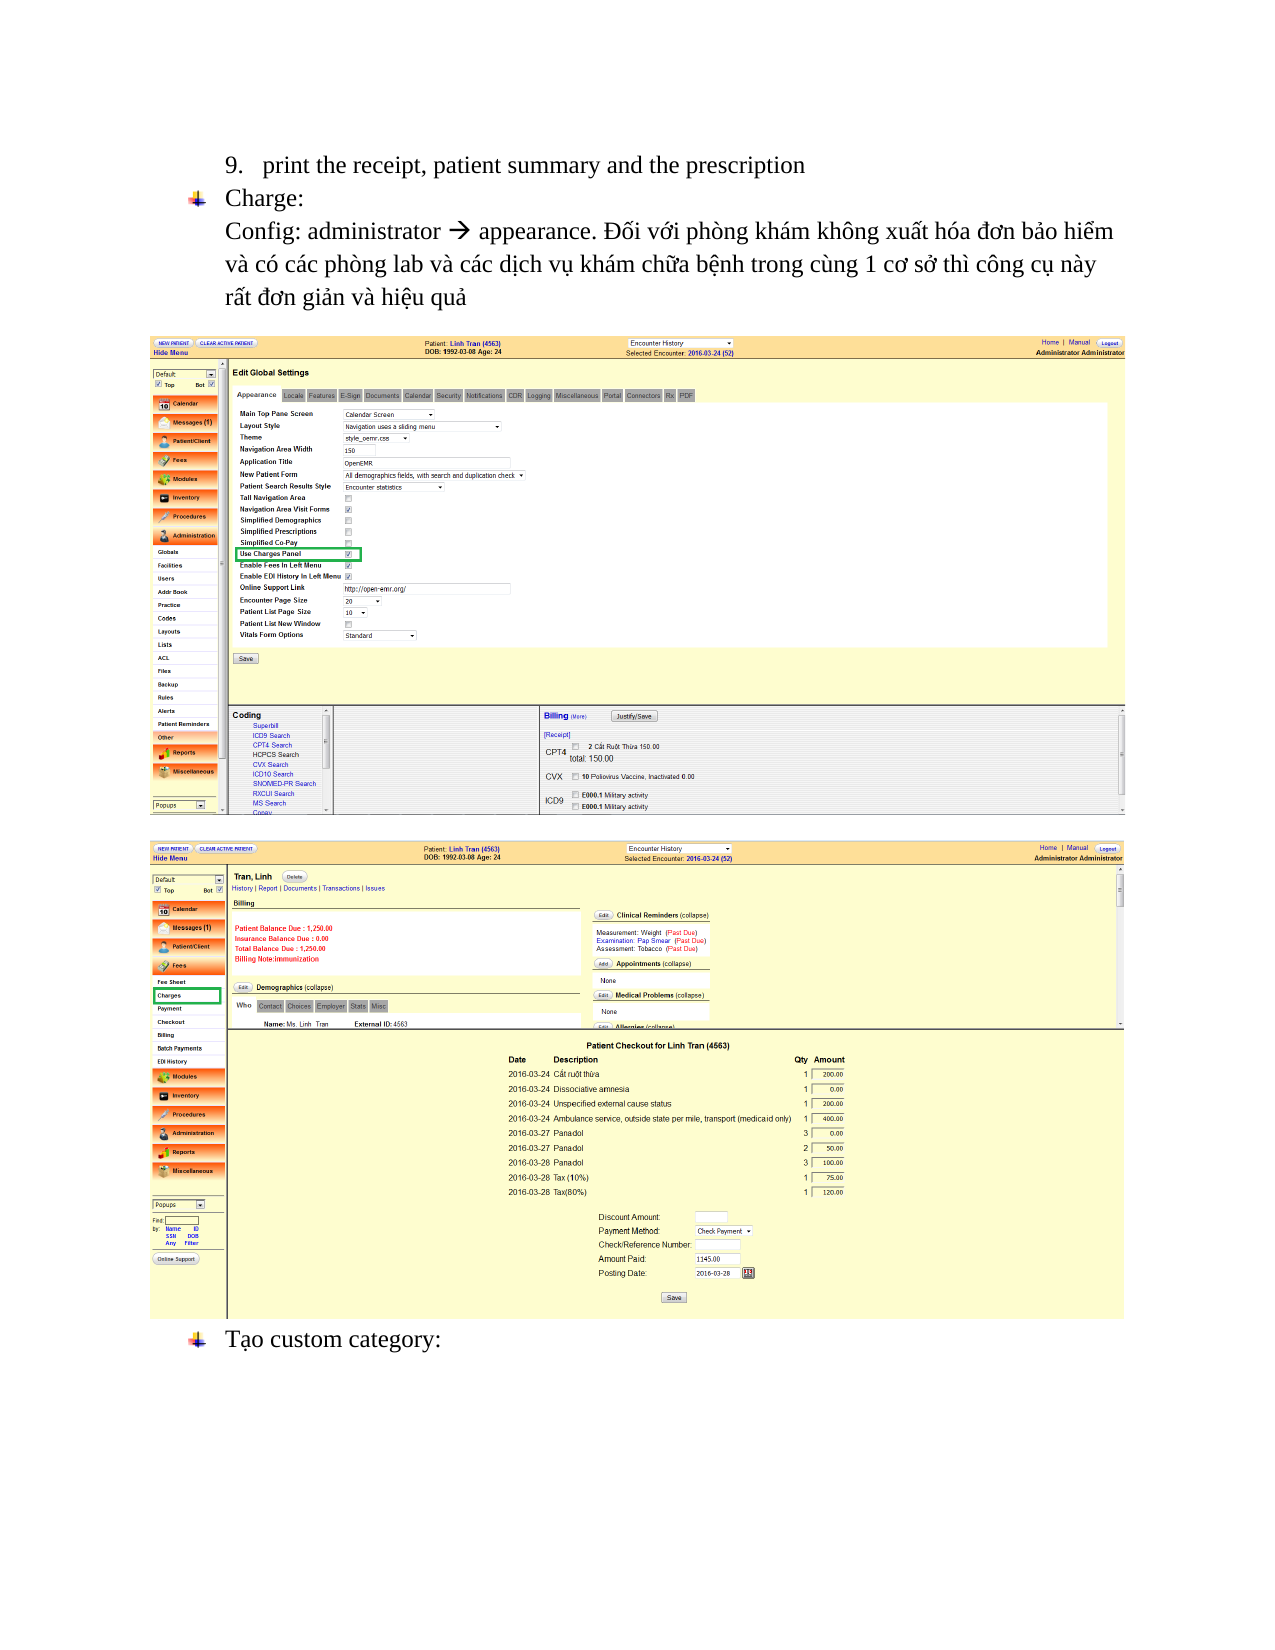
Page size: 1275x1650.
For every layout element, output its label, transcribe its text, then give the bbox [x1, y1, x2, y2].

list Tạo custom category: [187, 1324, 1125, 1353]
list print the receipt, patient summary and the prescription [225, 150, 1125, 179]
picture [150, 336, 1125, 815]
picture [188, 1330, 206, 1348]
list Charge: [187, 183, 1125, 212]
list Config: administrator appearance. Đối với phòng khám không xuất hóa đơn bảo hiểm và có các phòng lab và các dịch vụ khám chữa bệnh trong cùng 1 cơ sở thì công cụ này rất đơn giản và hiệu quả [225, 216, 1125, 311]
picture [150, 840, 1124, 1319]
picture [188, 189, 206, 207]
